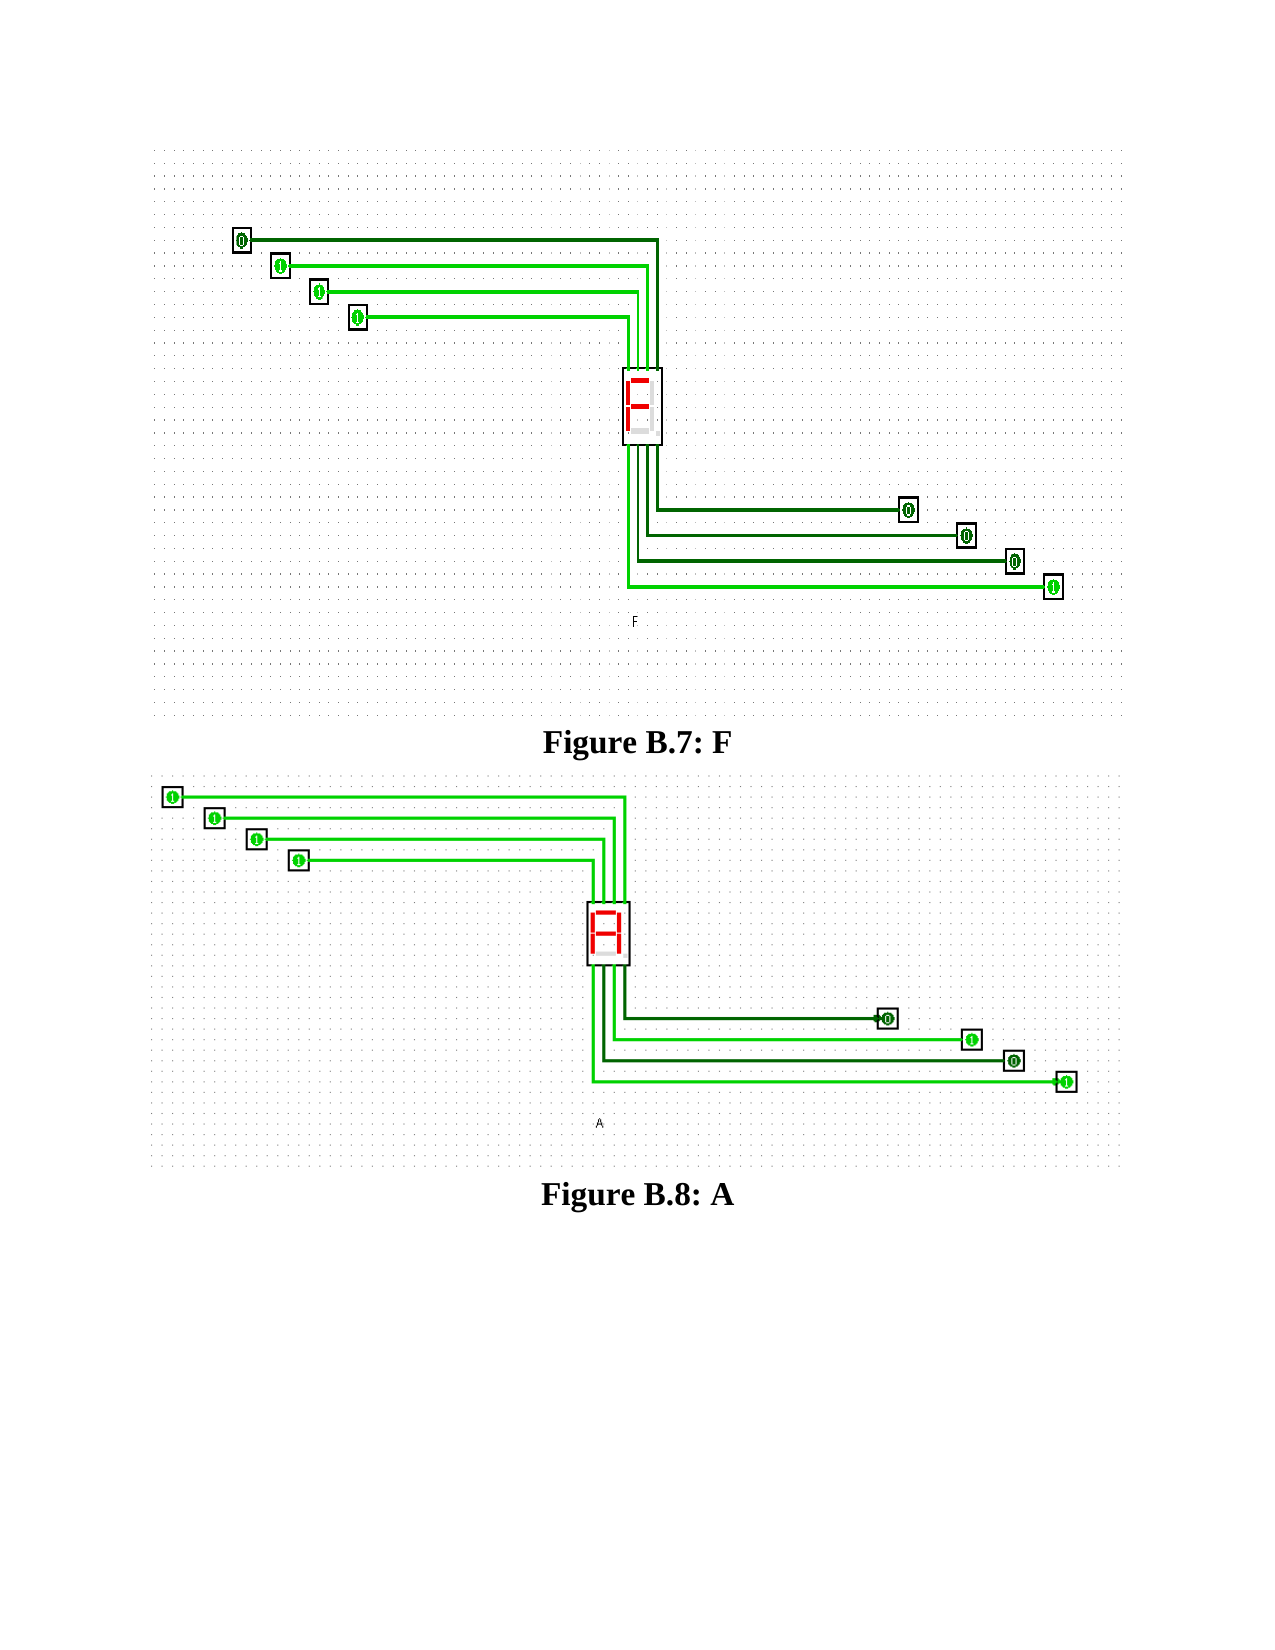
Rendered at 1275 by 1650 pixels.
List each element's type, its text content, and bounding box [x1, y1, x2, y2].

picture [150, 766, 1125, 1171]
text Figure B.7: F [150, 723, 1125, 761]
text Figure B.8: A [150, 1175, 1125, 1213]
picture [150, 150, 1125, 719]
